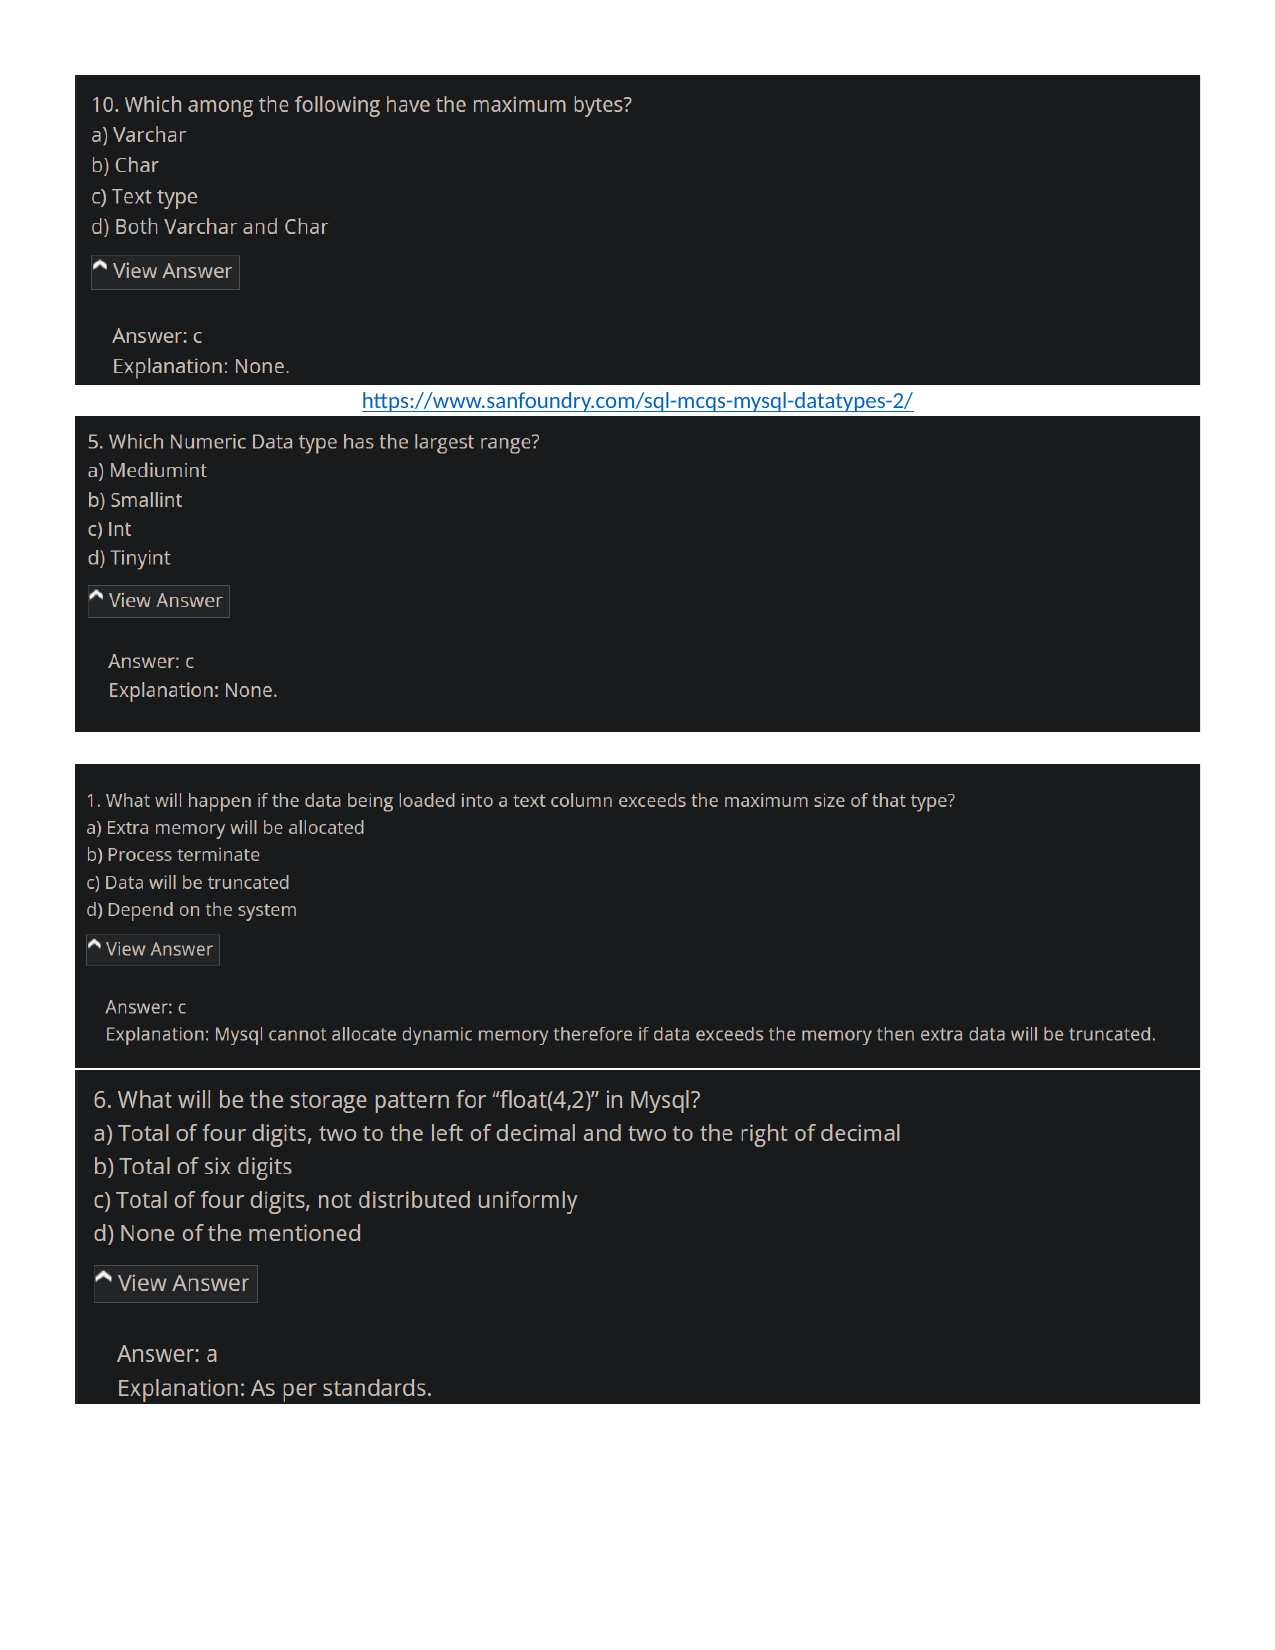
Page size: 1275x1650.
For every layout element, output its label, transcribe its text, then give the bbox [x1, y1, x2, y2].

picture [75, 416, 1200, 732]
list https://www.sanfoundry.com/sql-mcqs-mysql-datatypes-2/ [75, 386, 1200, 414]
picture [75, 764, 1200, 1068]
picture [75, 1070, 1200, 1404]
picture [75, 75, 1200, 385]
